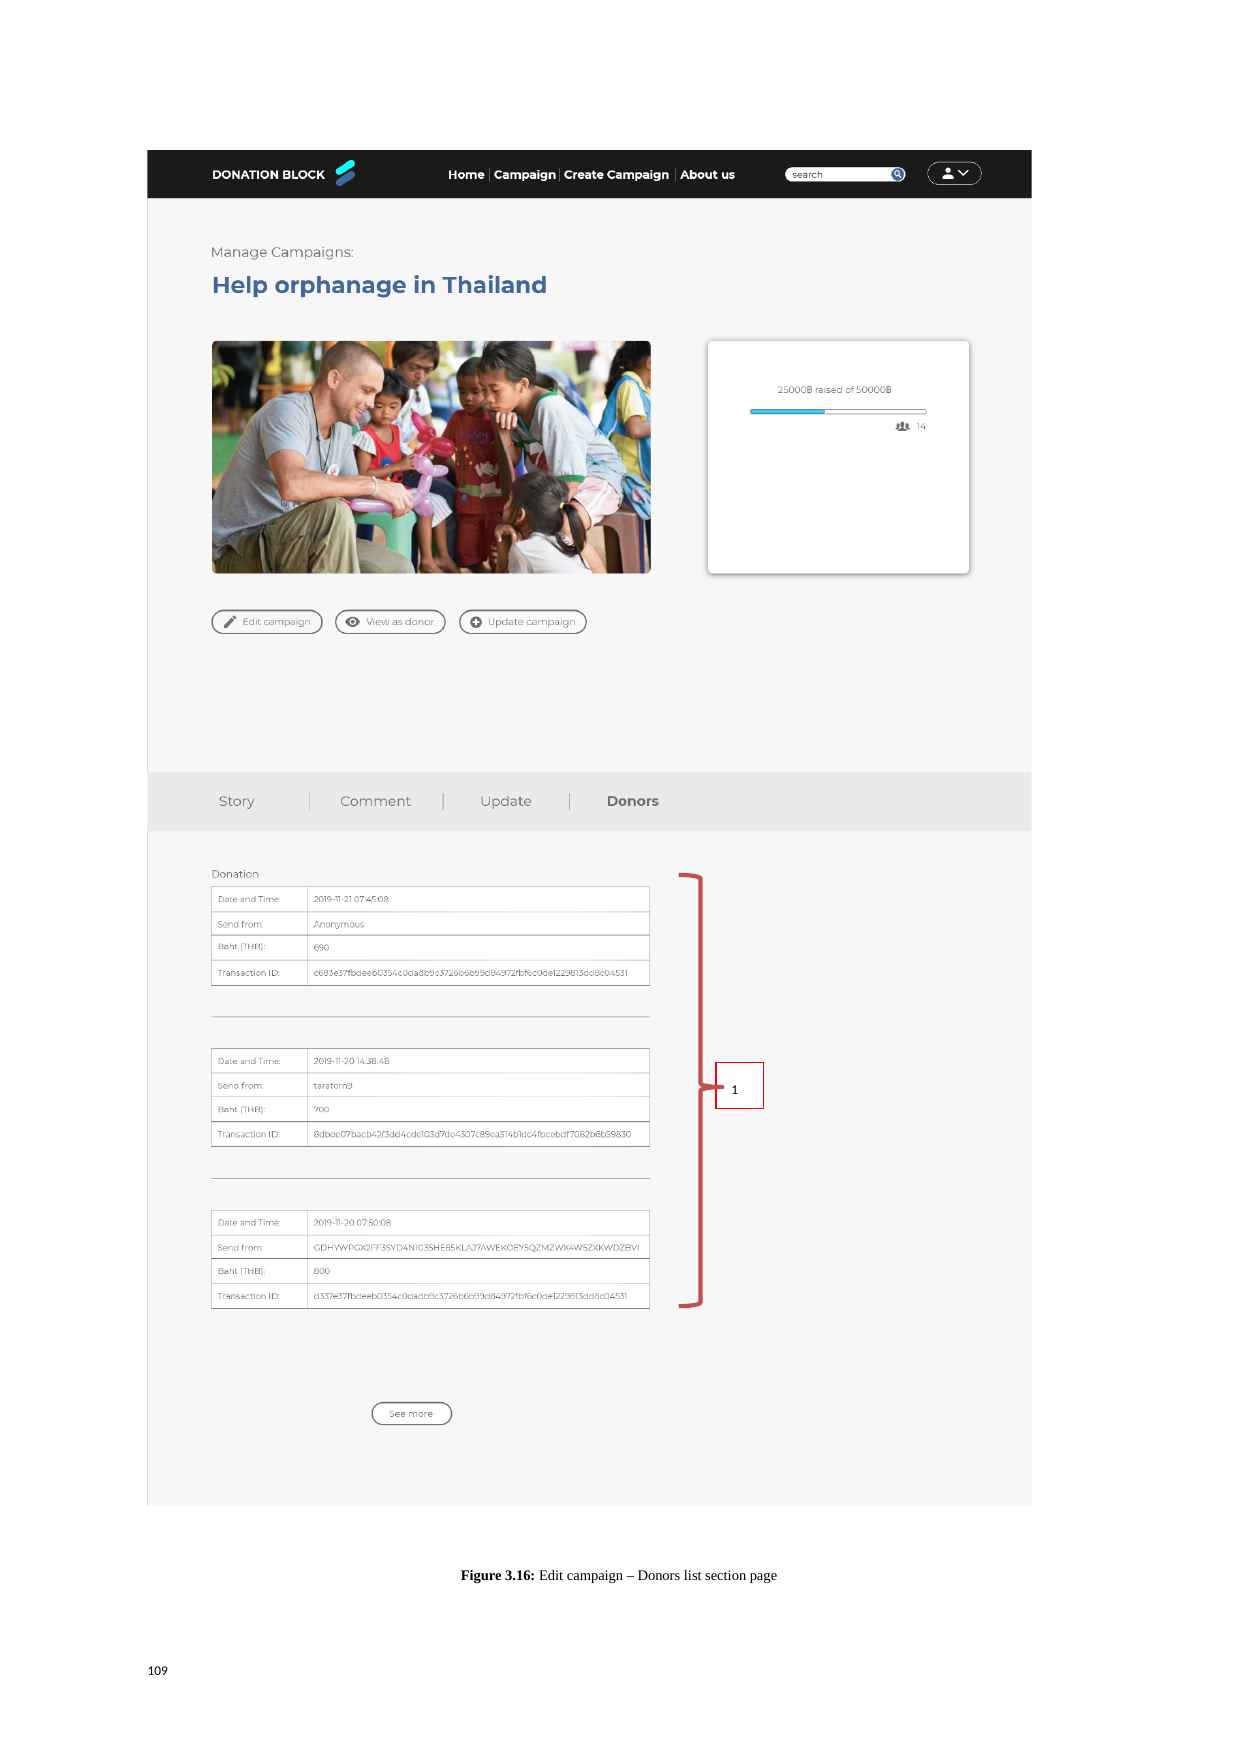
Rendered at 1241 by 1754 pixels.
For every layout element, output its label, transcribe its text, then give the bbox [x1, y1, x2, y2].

text Figure 3.16: Edit campaign – Donors list section page [147, 1555, 1090, 1584]
picture [147, 150, 1032, 1506]
